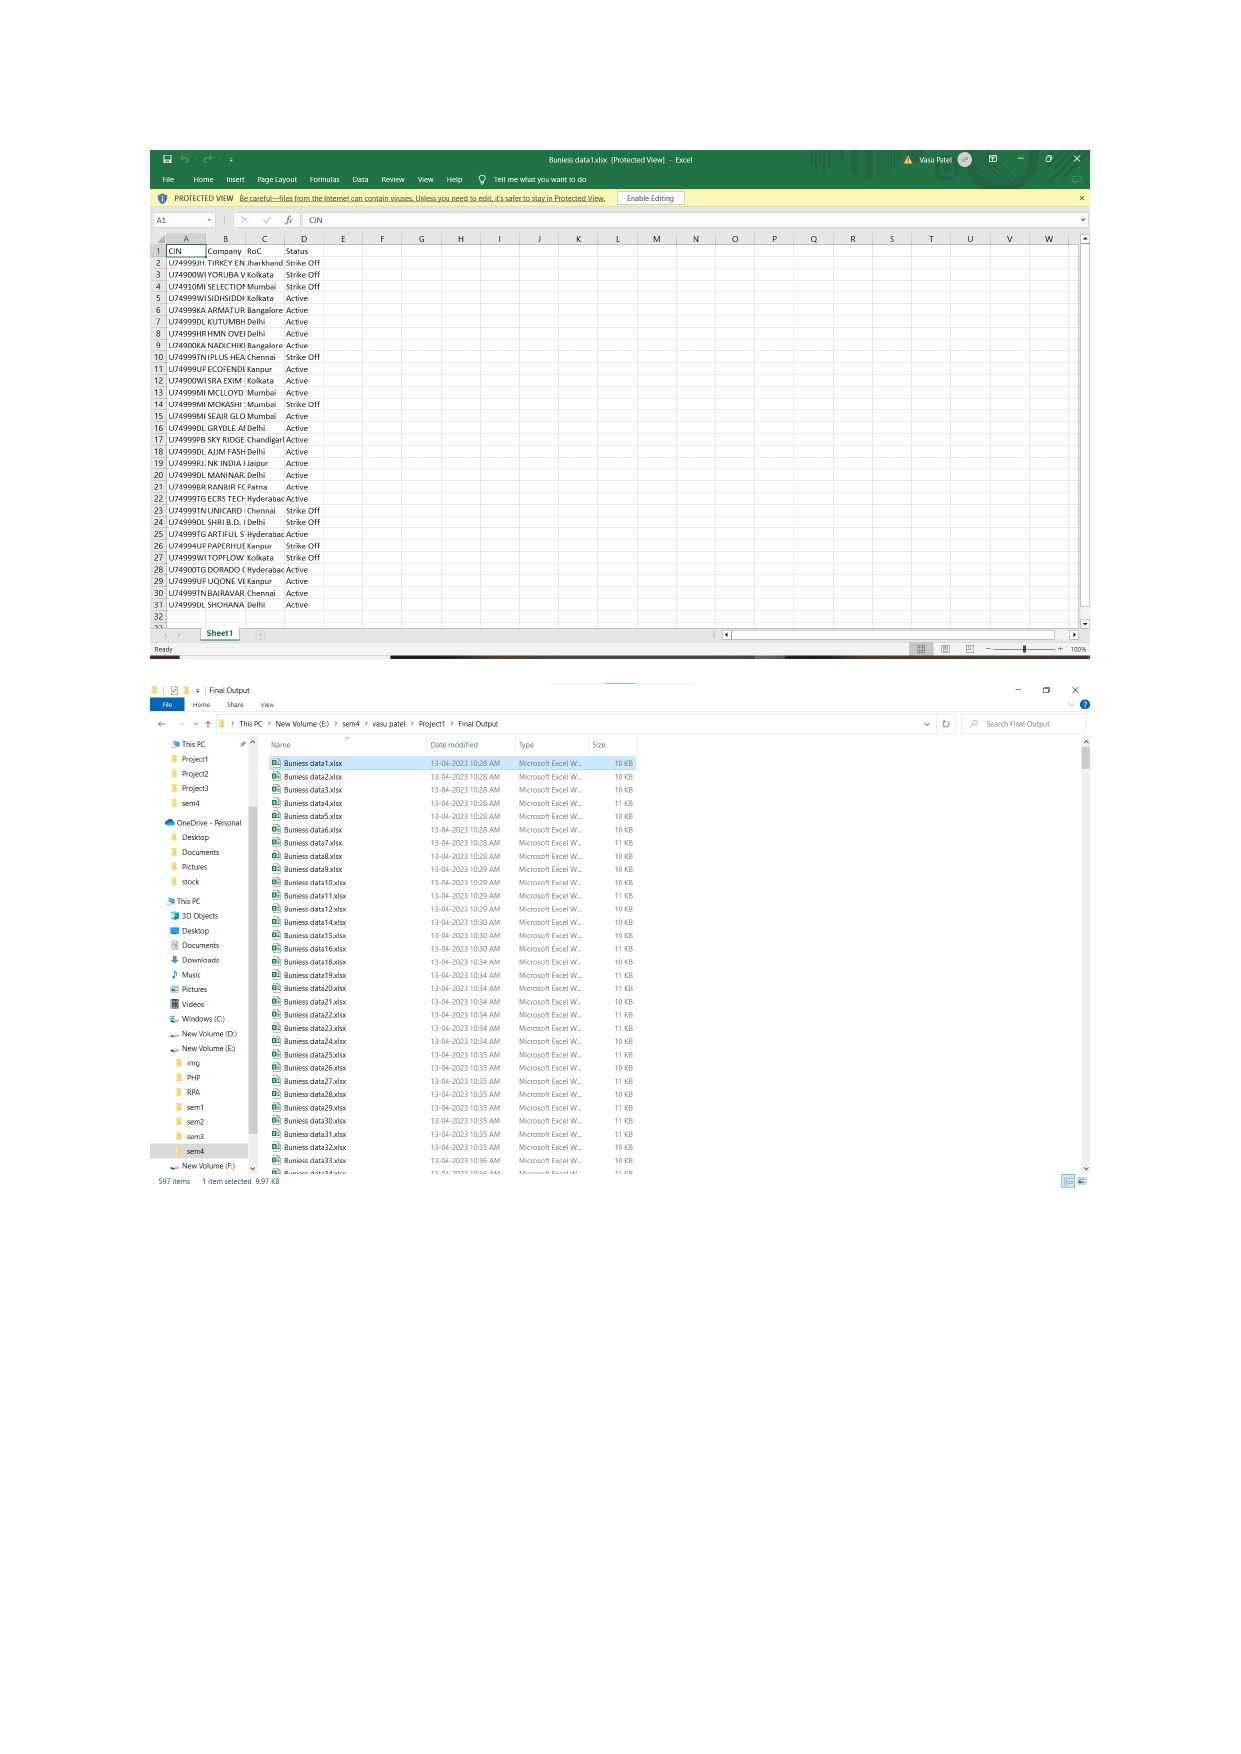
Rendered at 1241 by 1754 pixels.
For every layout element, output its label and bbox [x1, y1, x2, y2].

picture [150, 683, 1091, 1188]
picture [150, 150, 1091, 659]
